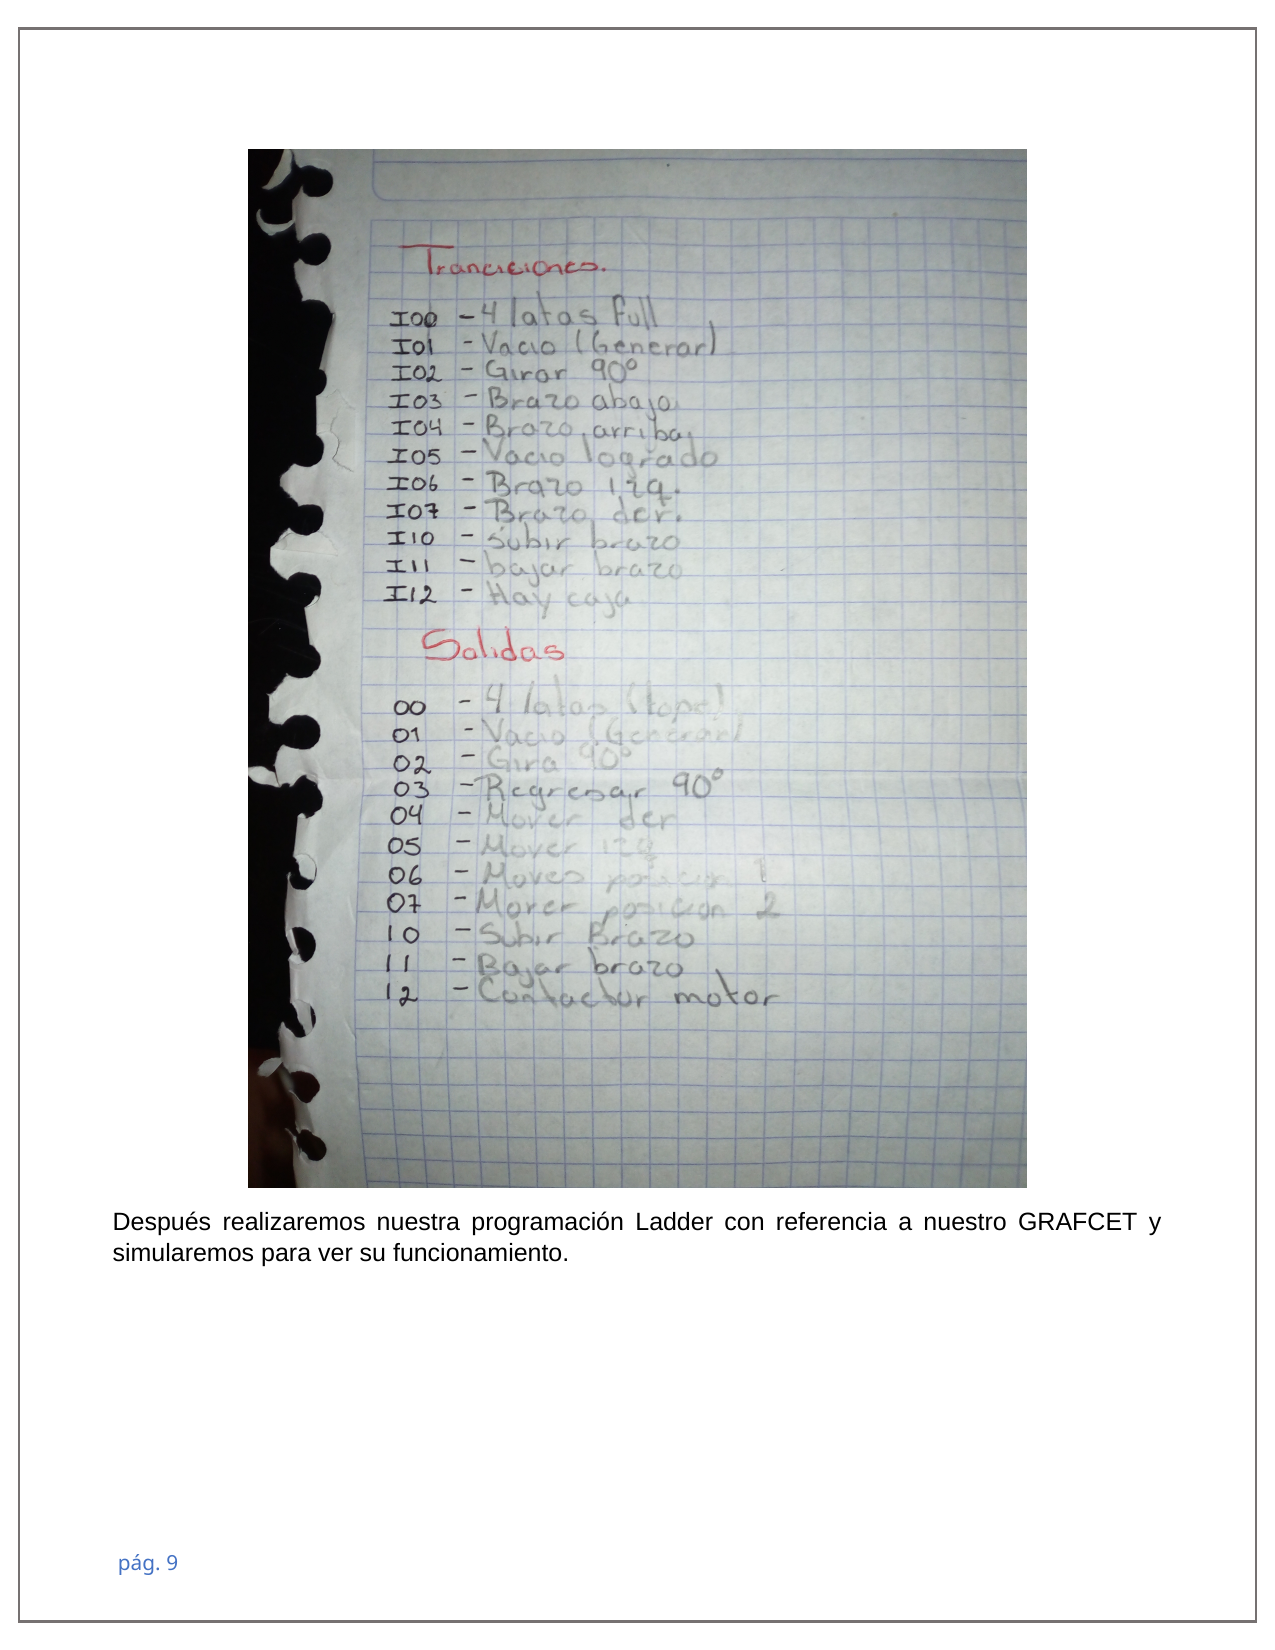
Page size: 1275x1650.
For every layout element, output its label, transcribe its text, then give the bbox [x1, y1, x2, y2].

picture [248, 149, 1027, 1188]
text Después realizaremos nuestra programación Ladder con referencia a nuestro GRAFCET y simularemos para ver su funcionamiento. [112, 1207, 1162, 1267]
